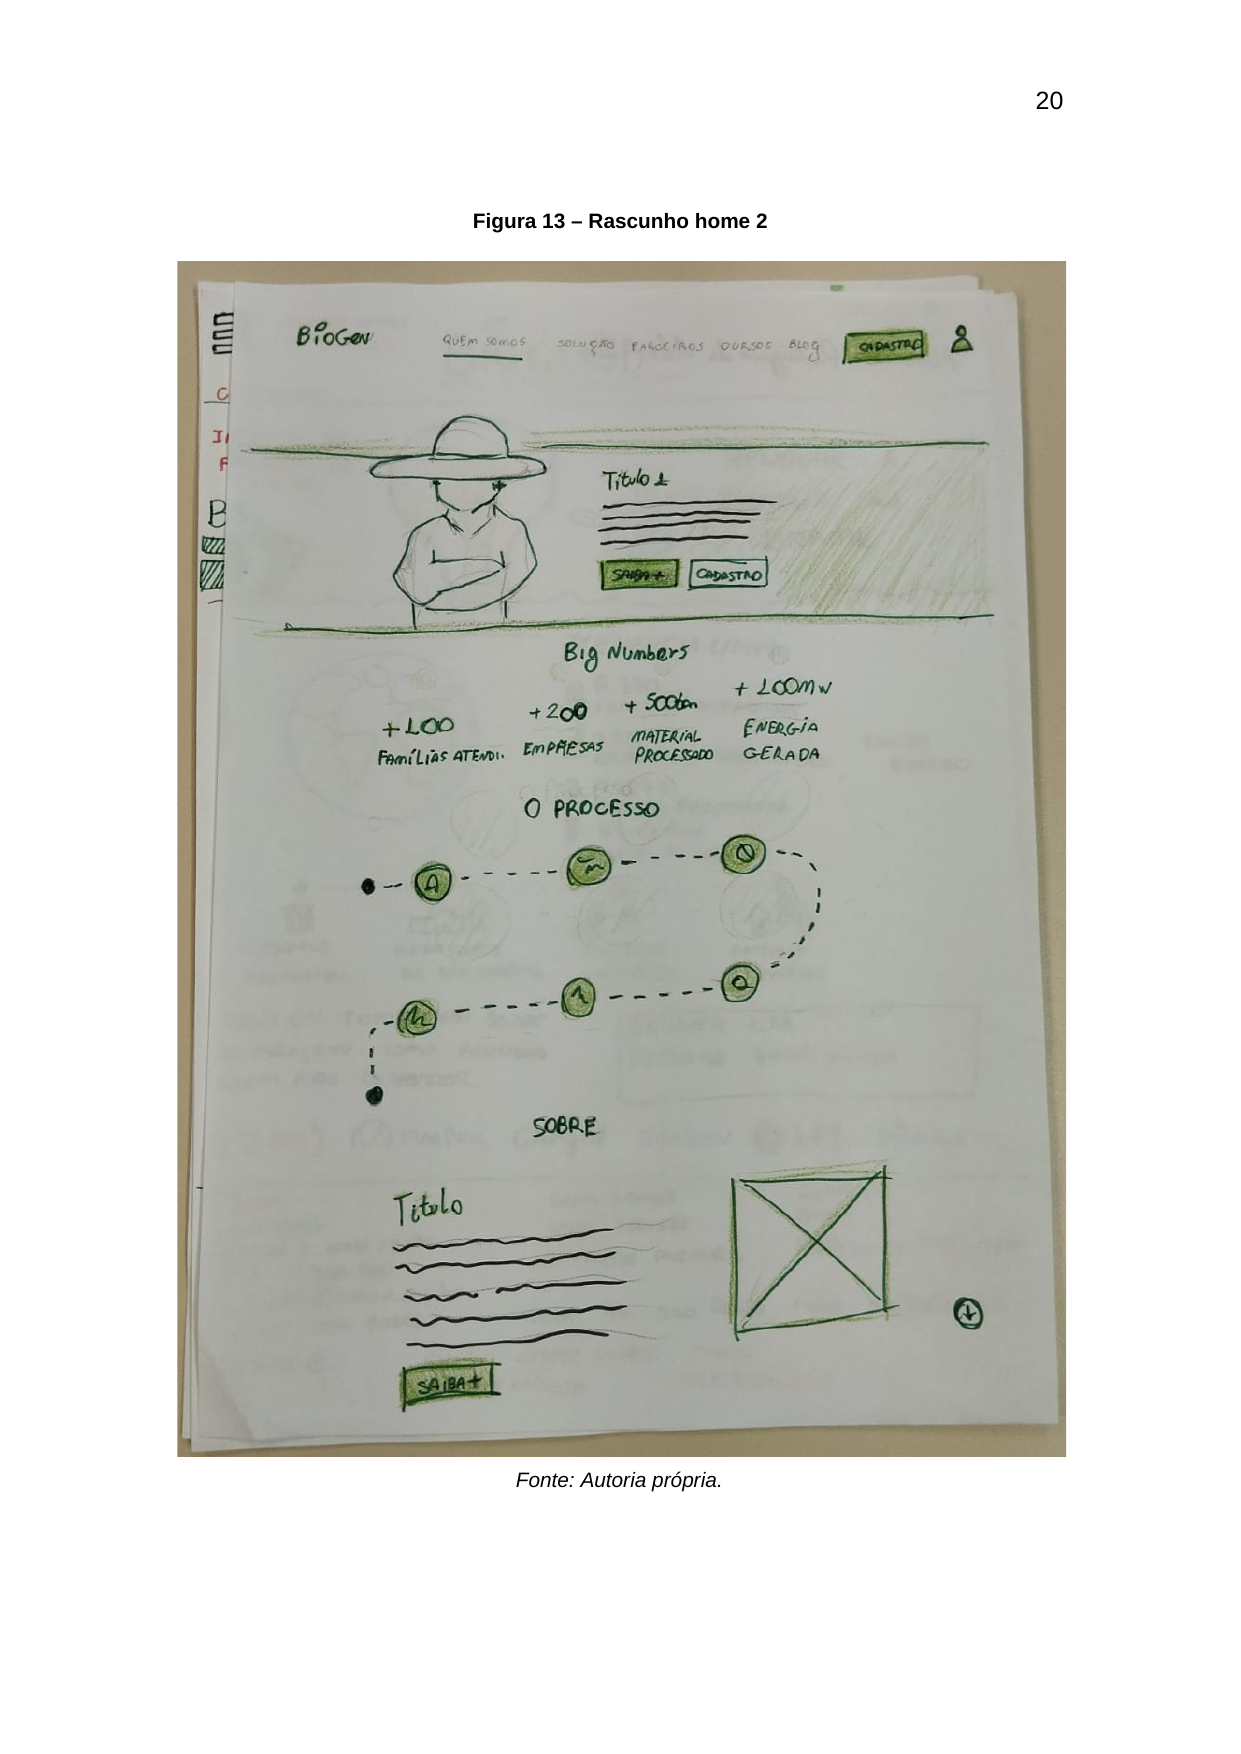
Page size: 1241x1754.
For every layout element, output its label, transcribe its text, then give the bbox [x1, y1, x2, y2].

text Figura 13 – Rascunho home 2 [177, 209, 1063, 233]
text Fonte: Autoria própria. [177, 1457, 1063, 1492]
picture [177, 261, 1067, 1457]
